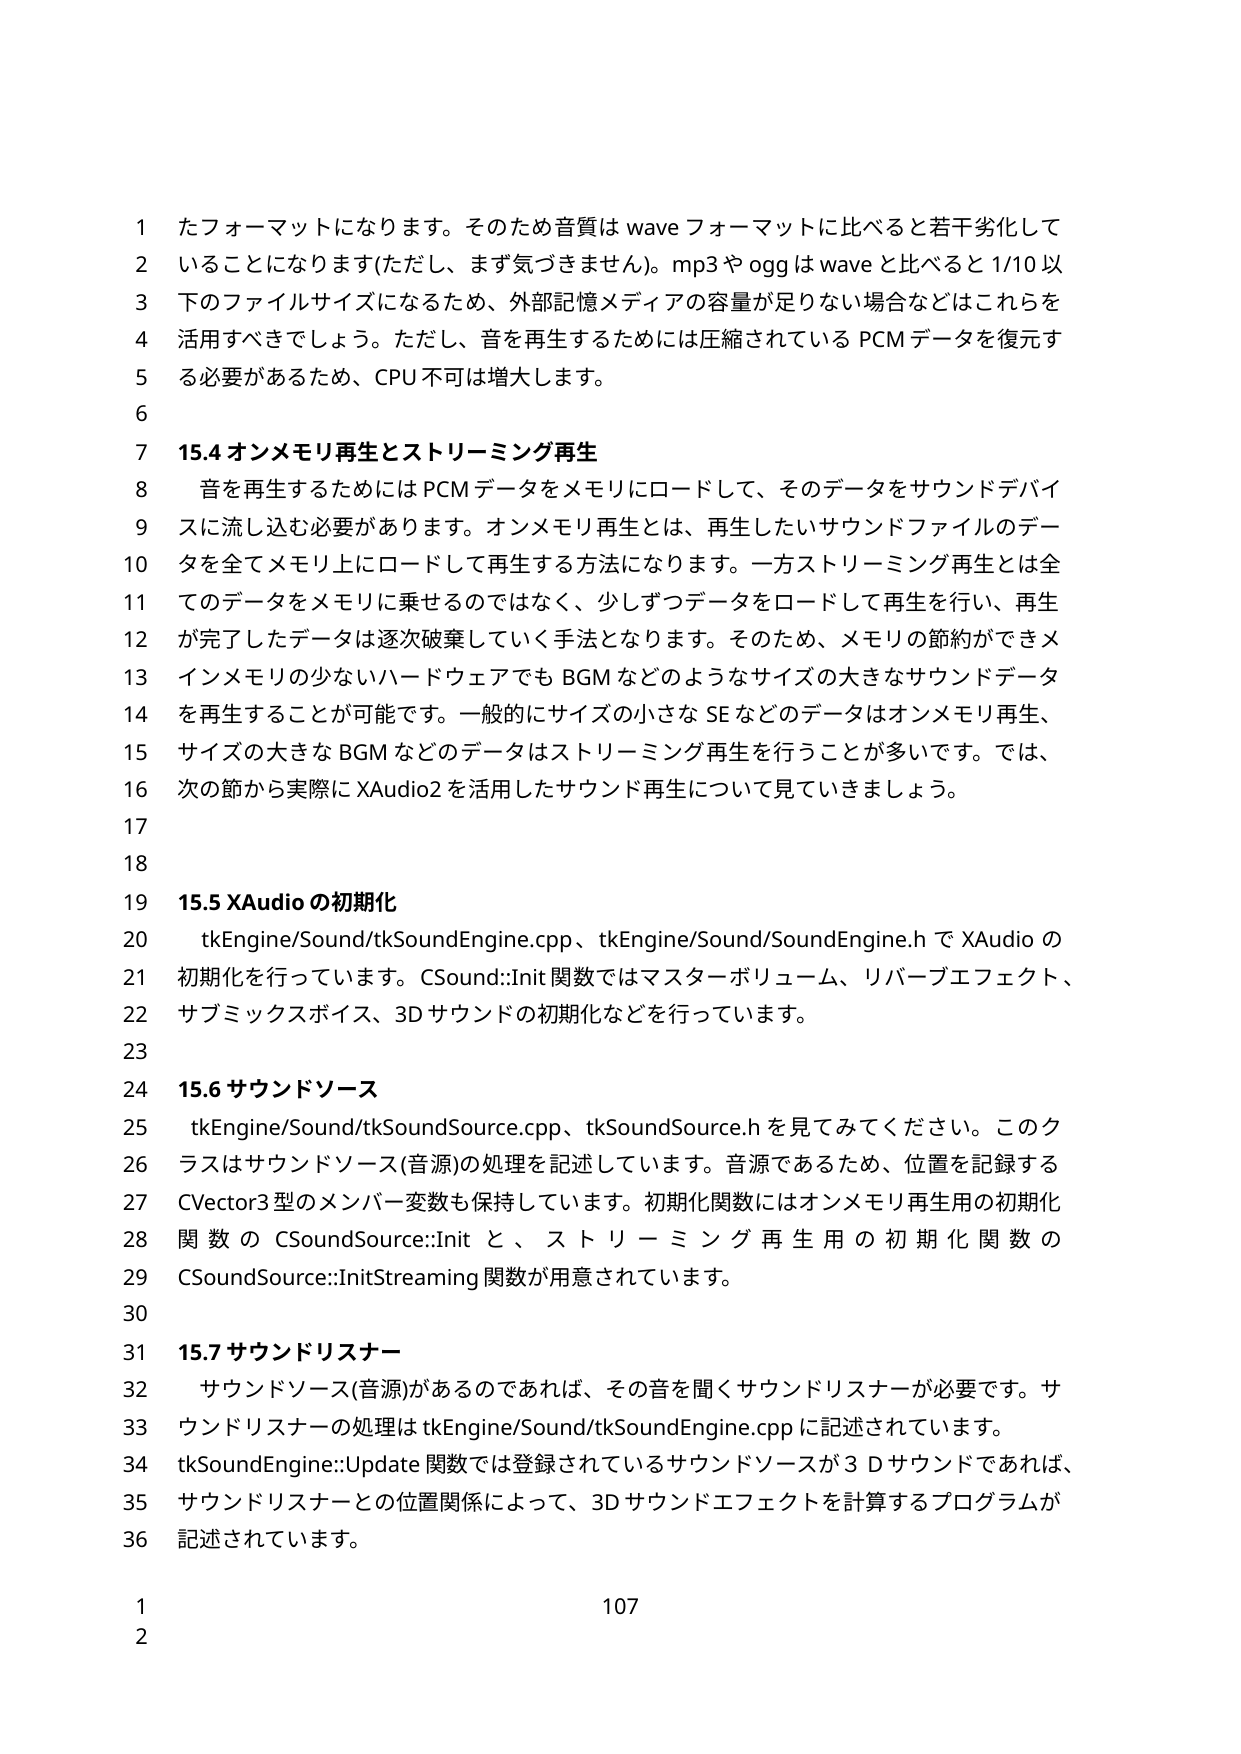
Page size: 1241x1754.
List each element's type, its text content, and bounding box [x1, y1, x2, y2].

text tkEngine/Sound/tkSoundSource.cpp、tkSoundSource.hを見てみてください。このクラスはサウンドソース(音源)の処理を記述しています。音源であるため、位置を記録するCVector3型のメンバー変数も保持しています。初期化関数にはオンメモリ再生用の初期化関数のCSoundSource::Initと、ストリーミング再生用の初期化関数のCSoundSource::InitStreaming関数が用意されています。 [177, 1107, 1063, 1294]
text 15.5 XAudioの初期化 [177, 882, 1063, 919]
text 15.7 サウンドリスナー [177, 1332, 1063, 1369]
text 15.6 サウンドソース [177, 1069, 1063, 1107]
text サウンドソース(音源)があるのであれば、その音を聞くサウンドリスナーが必要です。サウンドリスナーの処理はtkEngine/Sound/tkSoundEngine.cppに記述されています。 [177, 1369, 1063, 1444]
text tkSoundEngine::Update関数では登録されているサウンドソースが３Dサウンドであれば、サウンドリスナーとの位置関係によって、3Dサウンドエフェクトを計算するプログラムが記述されています。 [177, 1444, 1063, 1557]
text tkEngine/Sound/tkSoundEngine.cpp、tkEngine/Sound/SoundEngine.hでXAudioの初期化を行っています。CSound::Init関数ではマスターボリューム、リバーブエフェクト、サブミックスボイス、3Dサウンドの初期化などを行っています。 [177, 919, 1063, 1032]
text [177, 207, 1063, 394]
text 音を再生するためにはPCMデータをメモリにロードして、そのデータをサウンドデバイスに流し込む必要があります。オンメモリ再生とは、再生したいサウンドファイルのデータを全てメモリ上にロードして再生する方法になります。一方ストリーミング再生とは全てのデータをメモリに乗せるのではなく、少しずつデータをロードして再生を行い、再生が完了したデータは逐次破棄していく手法となります。そのため、メモリの節約ができメインメモリの少ないハードウェアでもBGMなどのようなサイズの大きなサウンドデータを再生することが可能です。一般的にサイズの小さなSEなどのデータはオンメモリ再生、サイズの大きなBGMなどのデータはストリーミング再生を行うことが多いです。では、次の節から実際にXAudio2を活用したサウンド再生について見ていきましょう。 [177, 469, 1063, 807]
text 15.4 オンメモリ再生とストリーミング再生 [177, 432, 1063, 469]
